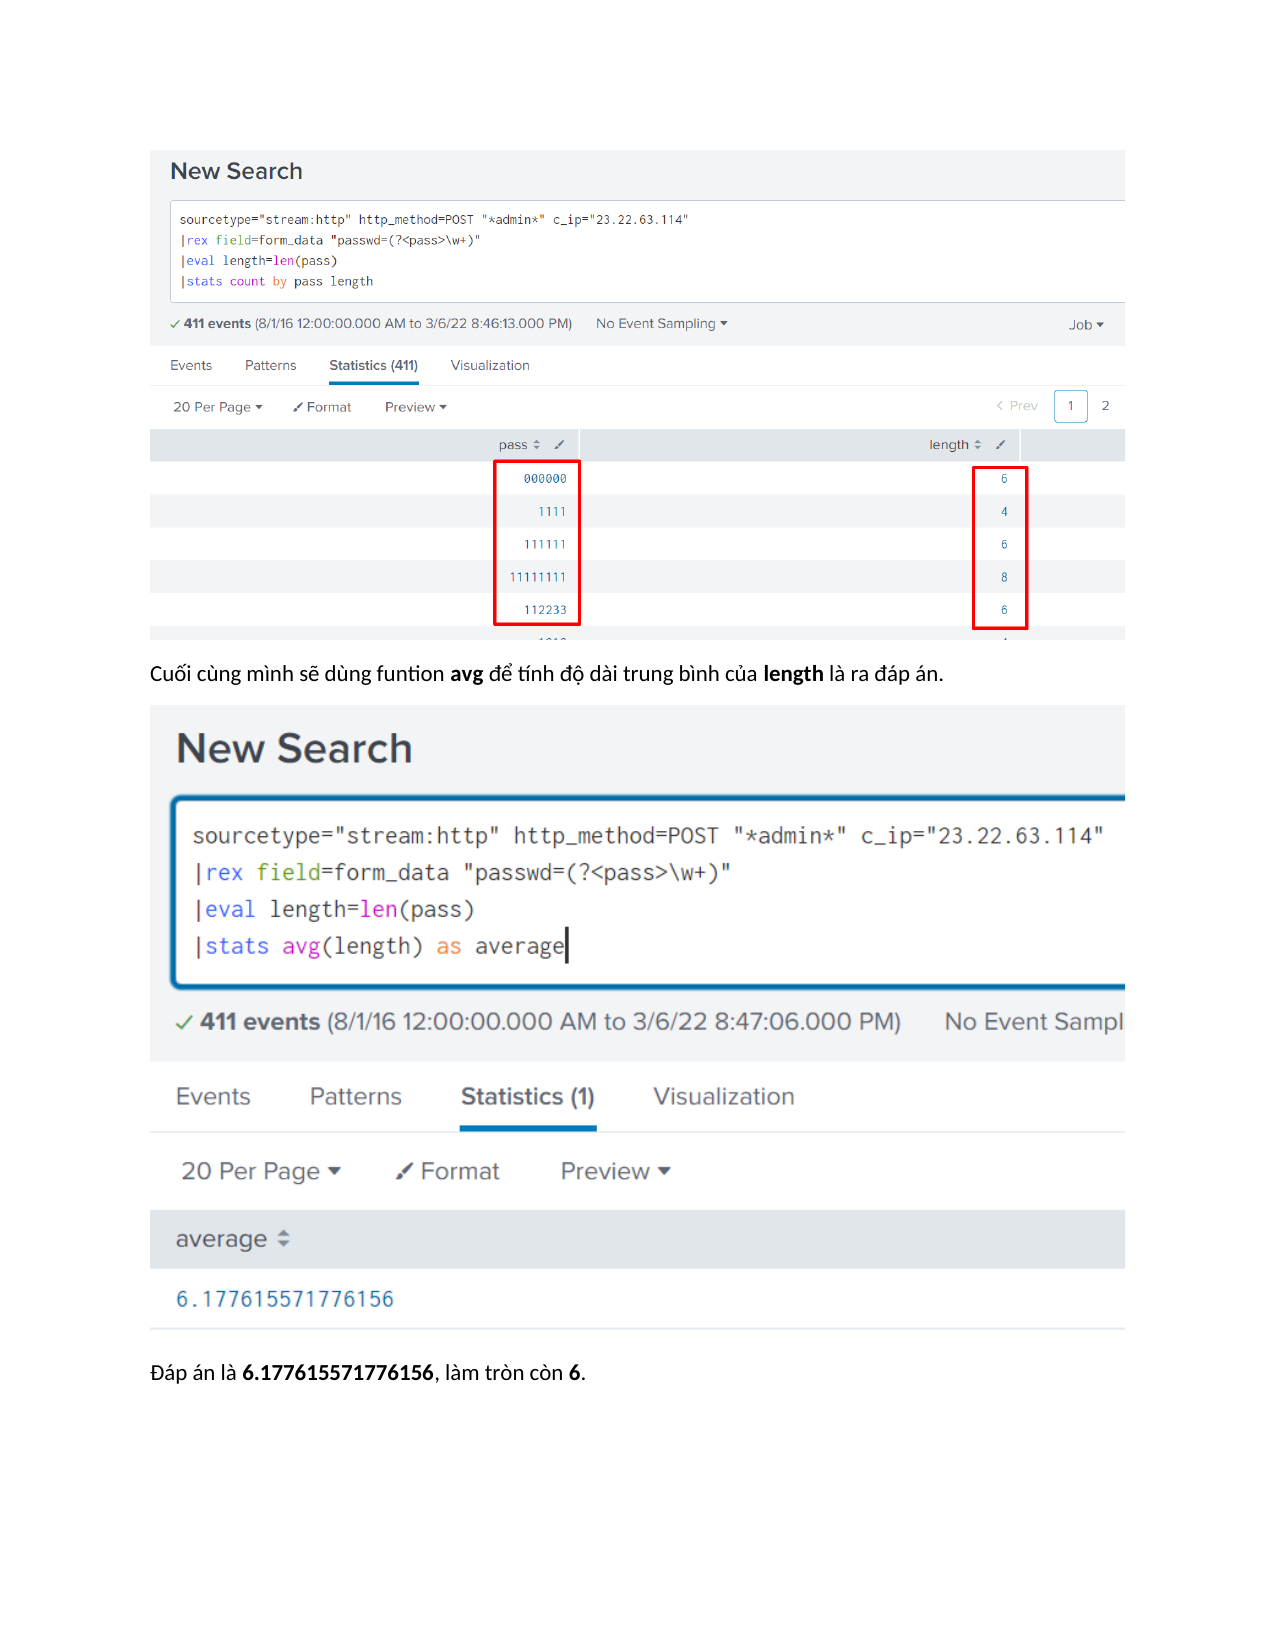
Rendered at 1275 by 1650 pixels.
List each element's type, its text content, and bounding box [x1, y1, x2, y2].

picture [150, 150, 1125, 640]
text Cuối cùng mình sẽ dùng funtion avg để tính độ dài trung bình của length là ra đáp án. [150, 659, 1125, 687]
picture [150, 705, 1125, 1340]
text Đáp án là 6.177615571776156, làm tròn còn 6. [150, 1358, 1125, 1386]
